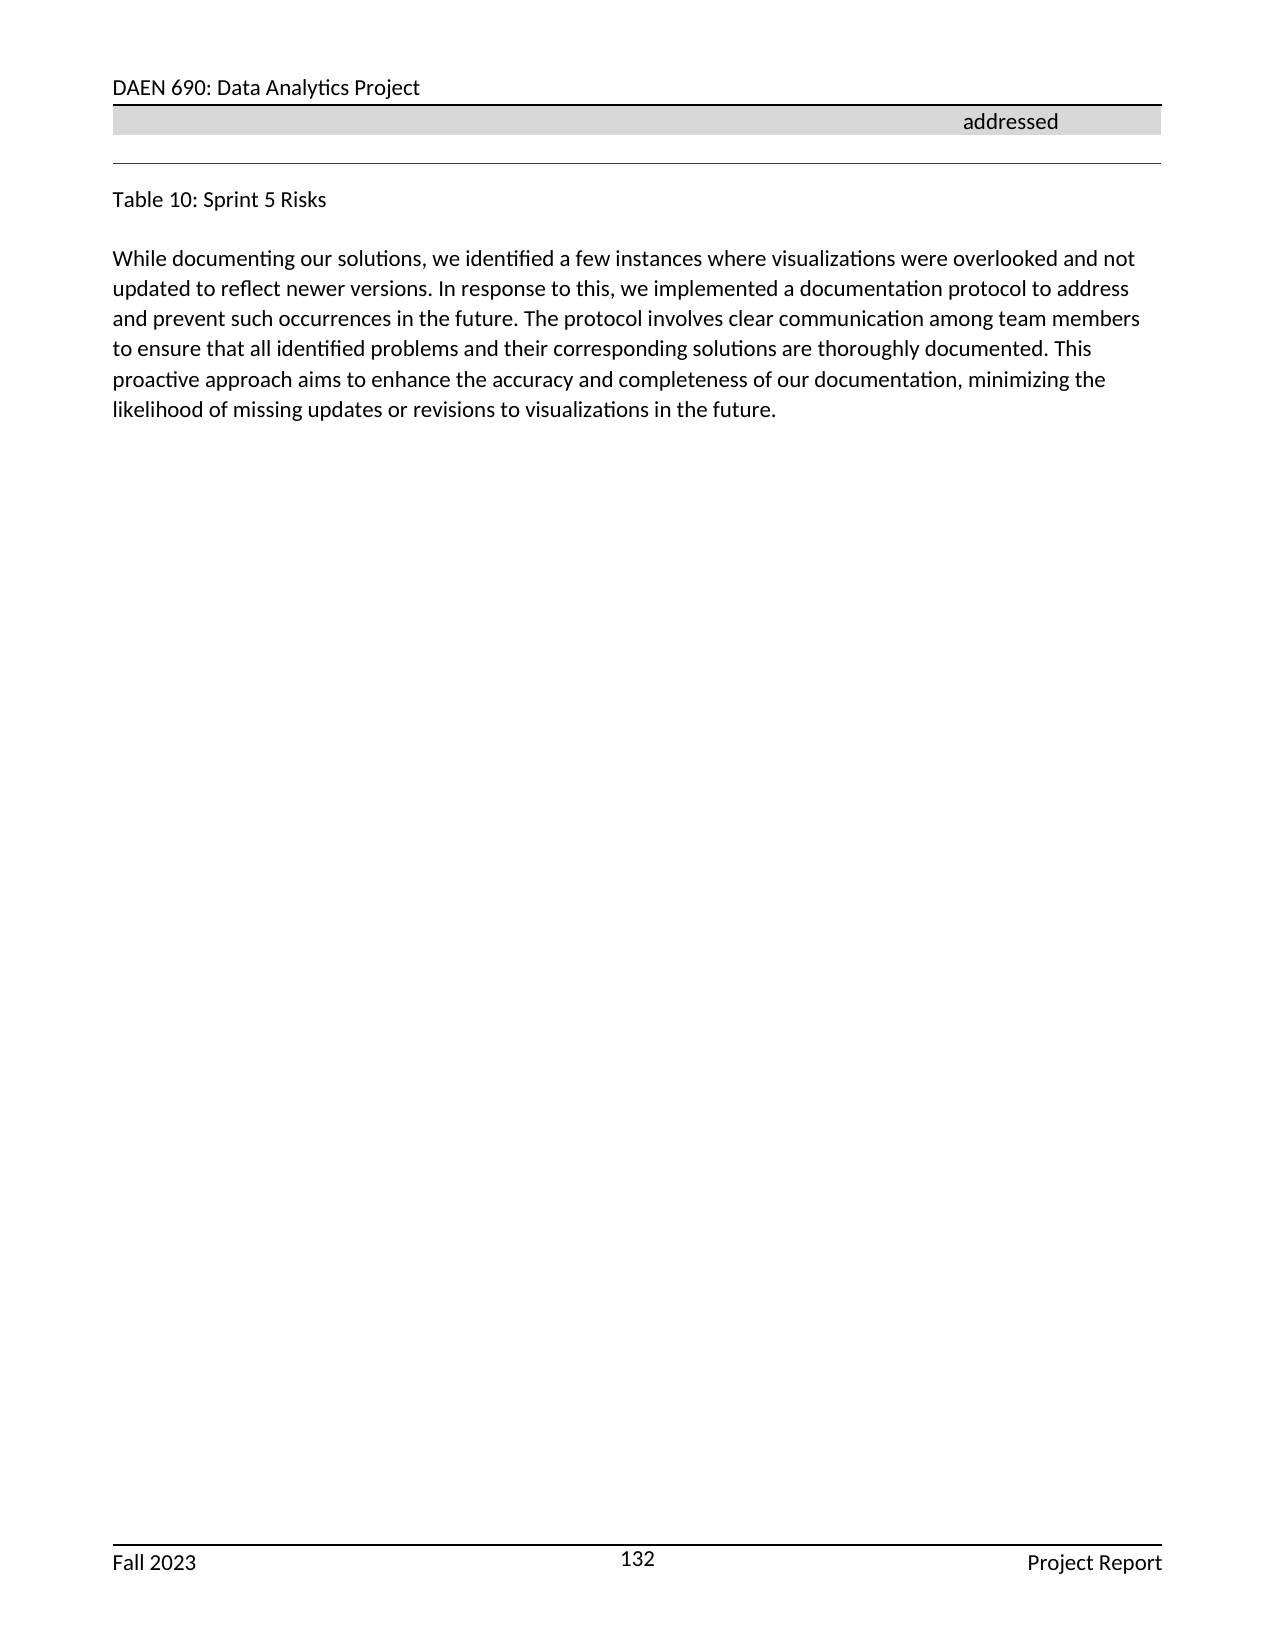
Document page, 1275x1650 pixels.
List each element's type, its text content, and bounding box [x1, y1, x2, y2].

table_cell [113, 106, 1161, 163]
text While documenting our solutions, we identified a few instances where visualizations were overlooked and not updated to reflect newer versions. In response to this, we implemented a documentation protocol to address and prevent such occurrences in the future. The protocol involves clear communication among team members to ensure that all identified problems and their corresponding solutions are thoroughly documented. This proactive approach aims to enhance the accuracy and completeness of our documentation, minimizing the likelihood of missing updates or revisions to visualizations in the future. [112, 244, 1162, 423]
